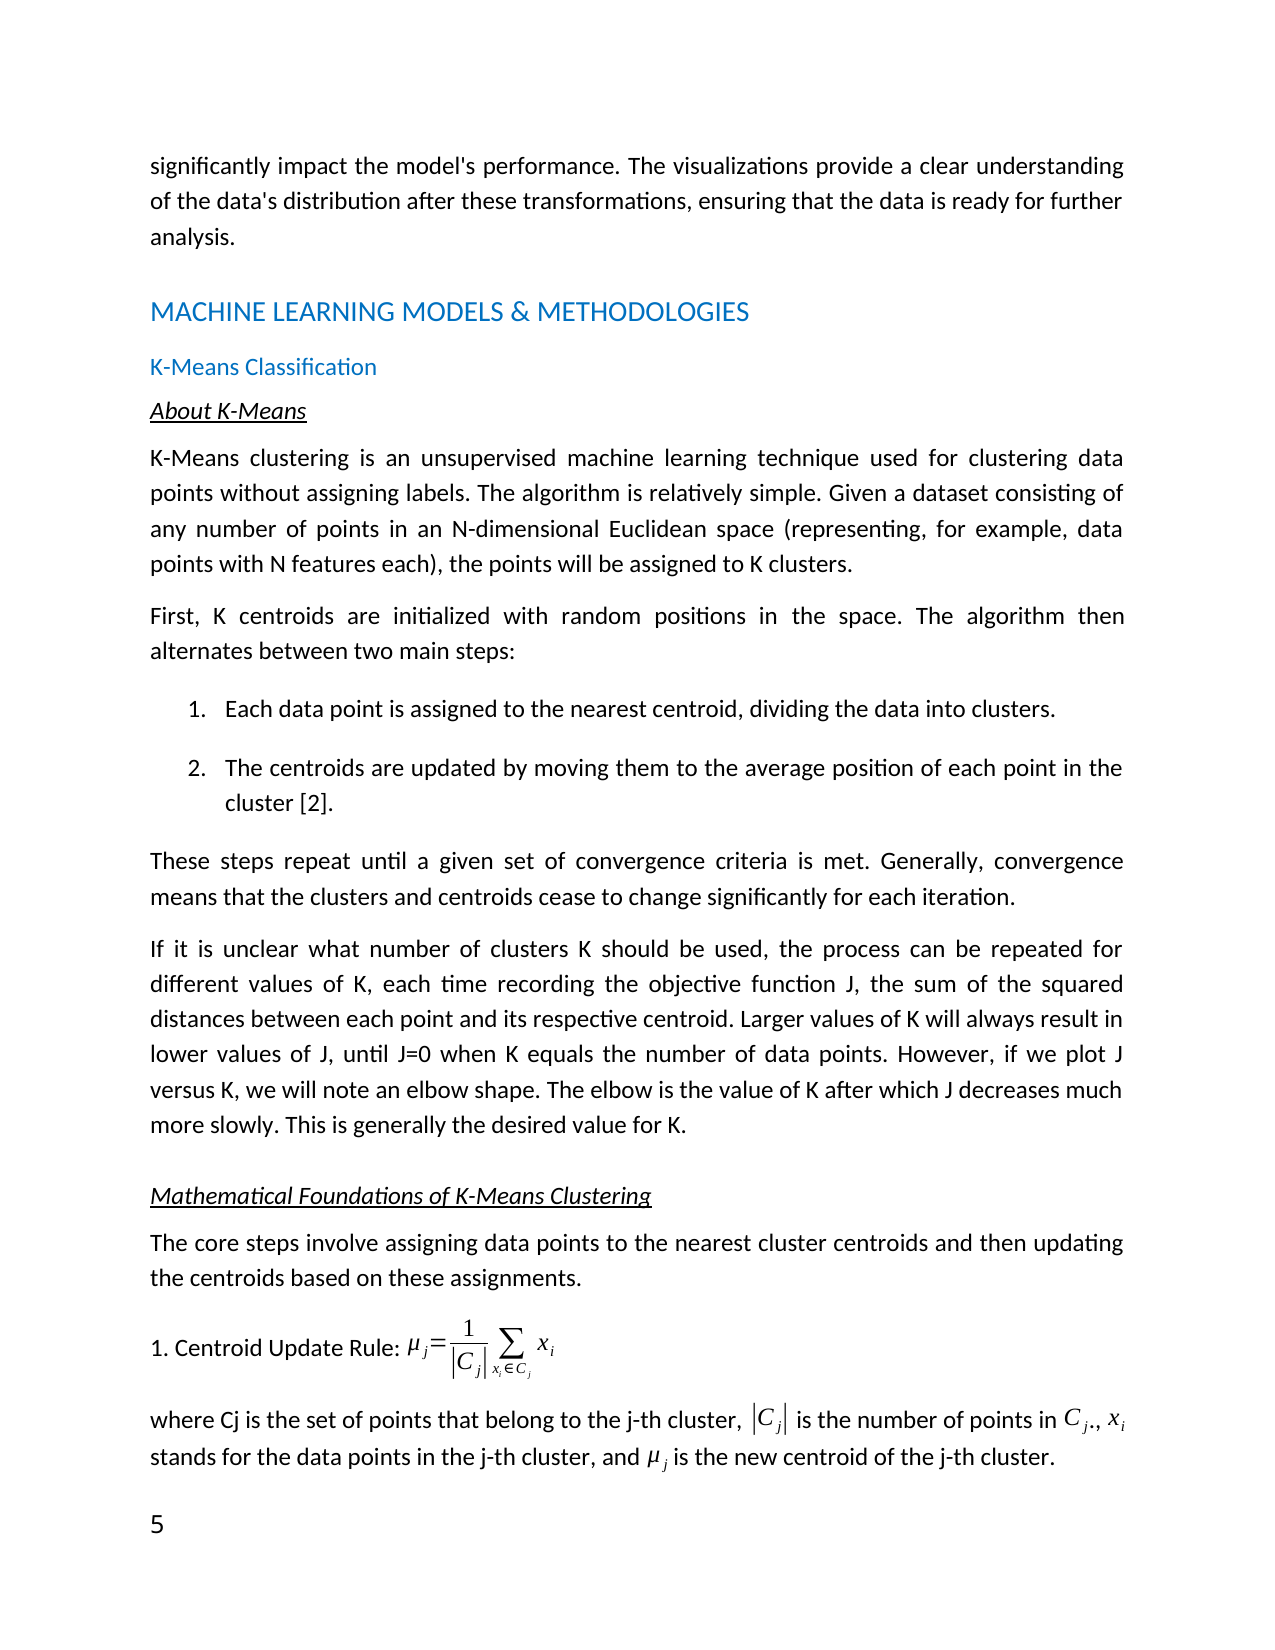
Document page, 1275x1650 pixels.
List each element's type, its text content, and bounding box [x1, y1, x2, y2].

text These steps repeat until a given set of convergence criteria is met. Generally, convergence means that the clusters and centroids cease to change significantly for each iteration. [150, 845, 1125, 911]
list Each data point is assigned to the nearest centroid, dividing the data into clusters. [187, 694, 1125, 724]
text Mathematical Foundations of K-Means Clustering [150, 1180, 1125, 1210]
subtitle K-Means Classification [150, 351, 1125, 382]
text 1. Centroid Update Rule: [150, 1314, 1125, 1380]
text If it is unclear what number of clusters K should be used, the process can be repeated for different values of K, each time recording the objective function J, the sum of the squared distances between each point and its respective centroid. Larger values of K will always result in lower values of J, until J=0 when K equals the number of data points. However, if we plot J versus K, we will note an elbow shape. The elbow is the value of K after which J decreases much more slowly. This is generally the desired value for K. [150, 933, 1125, 1140]
text About K-Means [150, 395, 1125, 426]
list The centroids are updated by moving them to the average position of each point in the cluster . [187, 752, 1125, 818]
text First, K centroids are initialized with random positions in the space. The algorithm then alternates between two main steps: [150, 600, 1125, 666]
text The core steps involve assigning data points to the nearest cluster centroids and then updating the centroids based on these assignments. [150, 1227, 1125, 1293]
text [150, 150, 1125, 251]
text K-Means clustering is an unsupervised machine learning technique used for clustering data points without assigning labels. The algorithm is relatively simple. Given a dataset consisting of any number of points in an N-dimensional Euclidean space (representing, for example, data points with N features each), the points will be assigned to K clusters. [150, 442, 1125, 579]
subtitle MACHINE LEARNING MODELS & METHODOLOGIES [150, 293, 1125, 329]
text where Cj is the set of points that belong to the j-th cluster, is the number of points in ., stands for the data points in the j-th cluster, and is the new centroid of the j-th cluster. [150, 1402, 1125, 1472]
